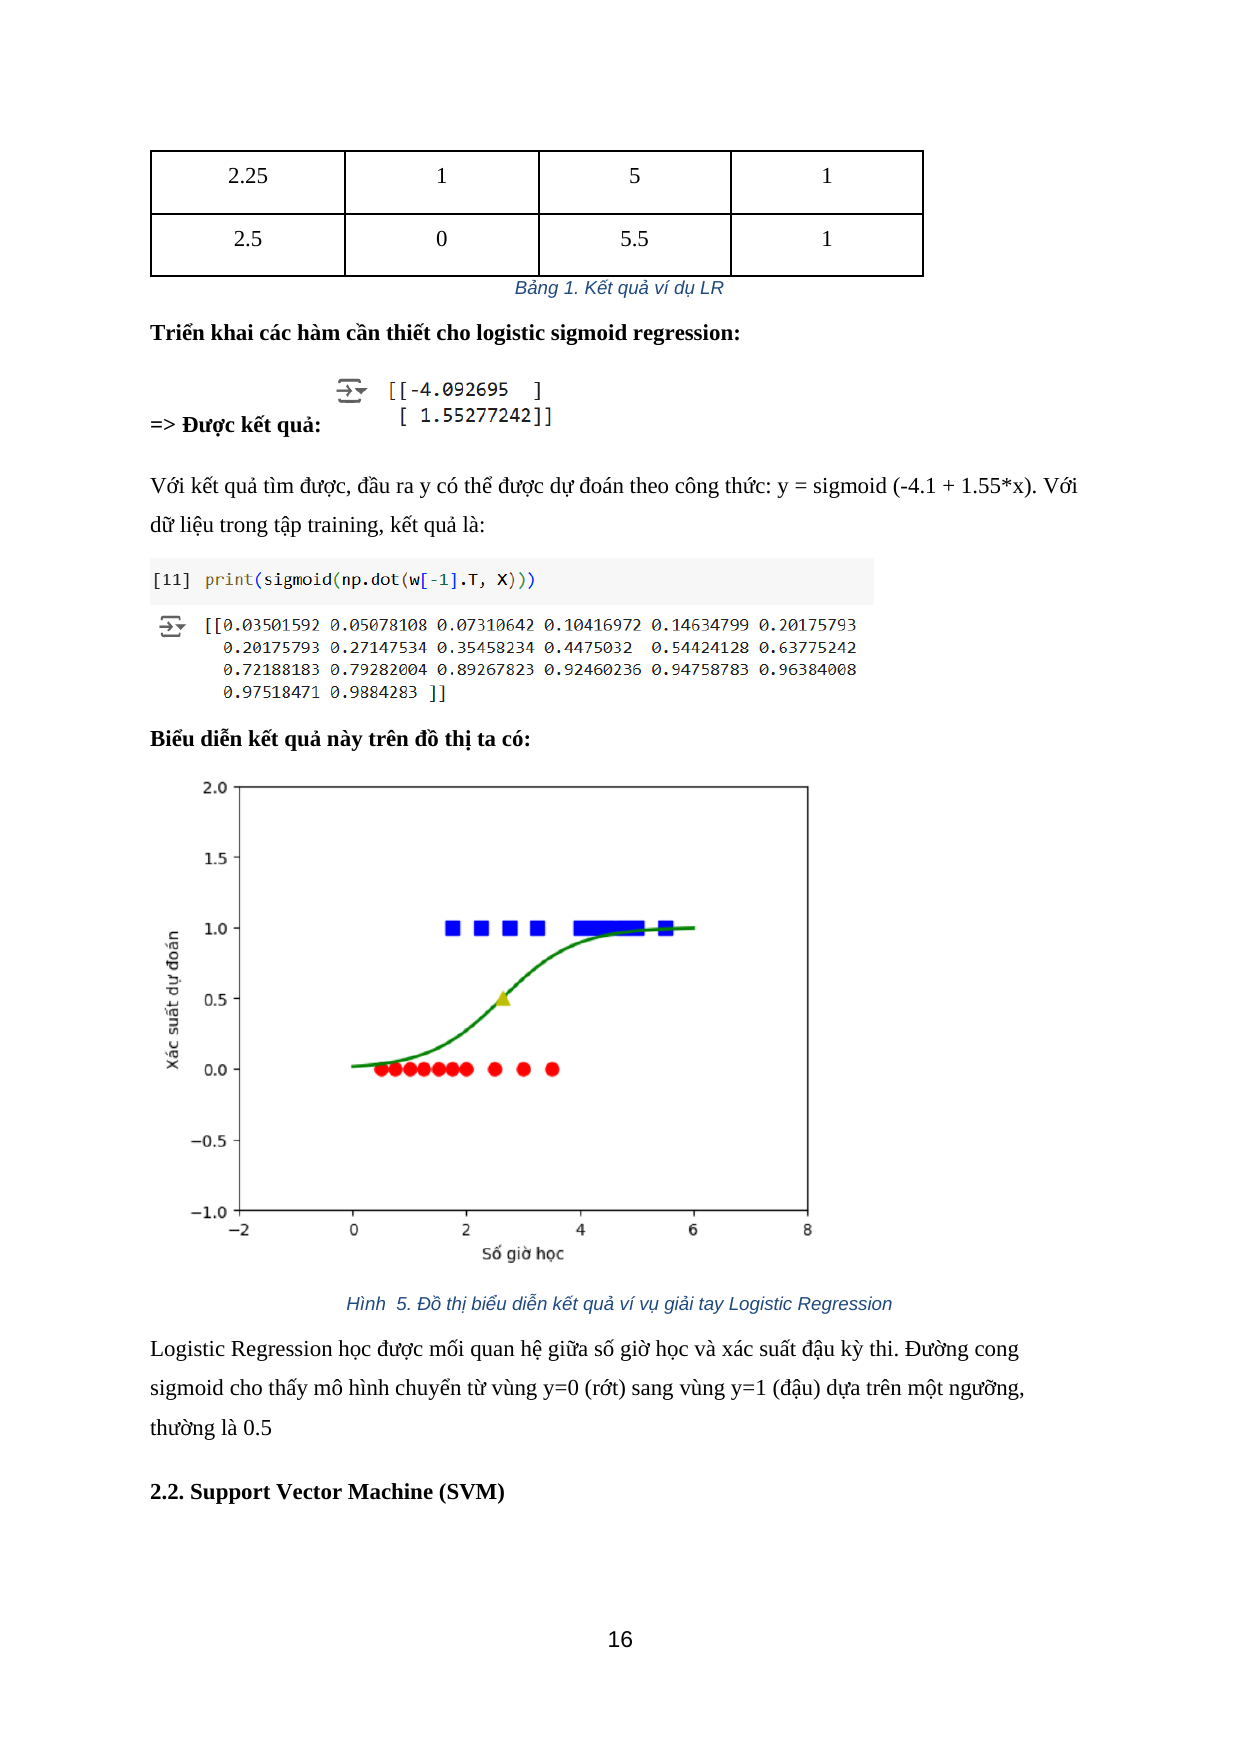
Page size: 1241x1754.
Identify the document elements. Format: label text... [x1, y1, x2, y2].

text Biểu diễn kết quả này trên đồ thị ta có: [150, 725, 1090, 752]
table_cell 1 [346, 152, 538, 212]
table_cell 1 [732, 215, 922, 275]
text Với kết quả tìm được, đầu ra y có thể được dự đoán theo công thức: y = sigmoid (-4.1 + 1.55*x). Với dữ liệu trong tập training, kết quả là: [150, 472, 1090, 537]
text Bảng 1. Kết quả ví dụ LR [150, 277, 1090, 298]
table_cell 2.5 [152, 215, 344, 275]
text Triển khai các hàm cần thiết cho logistic sigmoid regression: [150, 319, 1090, 346]
table_cell 2.25 [152, 152, 344, 212]
table_cell 5.5 [540, 215, 730, 275]
table_cell 1 [732, 152, 922, 212]
text Logistic Regression học được mối quan hệ giữa số giờ học và xác suất đậu kỳ thi. Đường cong sigmoid cho thấy mô hình chuyển từ vùng y=0 (rớt) sang vùng y=1 (đậu) dựa trên một ngưỡng, thường là 0.5 [150, 1335, 1090, 1440]
table_cell 5 [540, 152, 730, 212]
table_cell 0 [346, 215, 538, 275]
picture [150, 558, 875, 704]
text Hình 5. Đồ thị biểu diễn kết quả ví vụ giải tay Logistic Regression [150, 1292, 1090, 1314]
picture [150, 773, 832, 1271]
subtitle 2.2. Support Vector Machine (SVM) [150, 1478, 1090, 1504]
picture [327, 367, 577, 433]
text => Được kết quả: [150, 367, 1090, 438]
